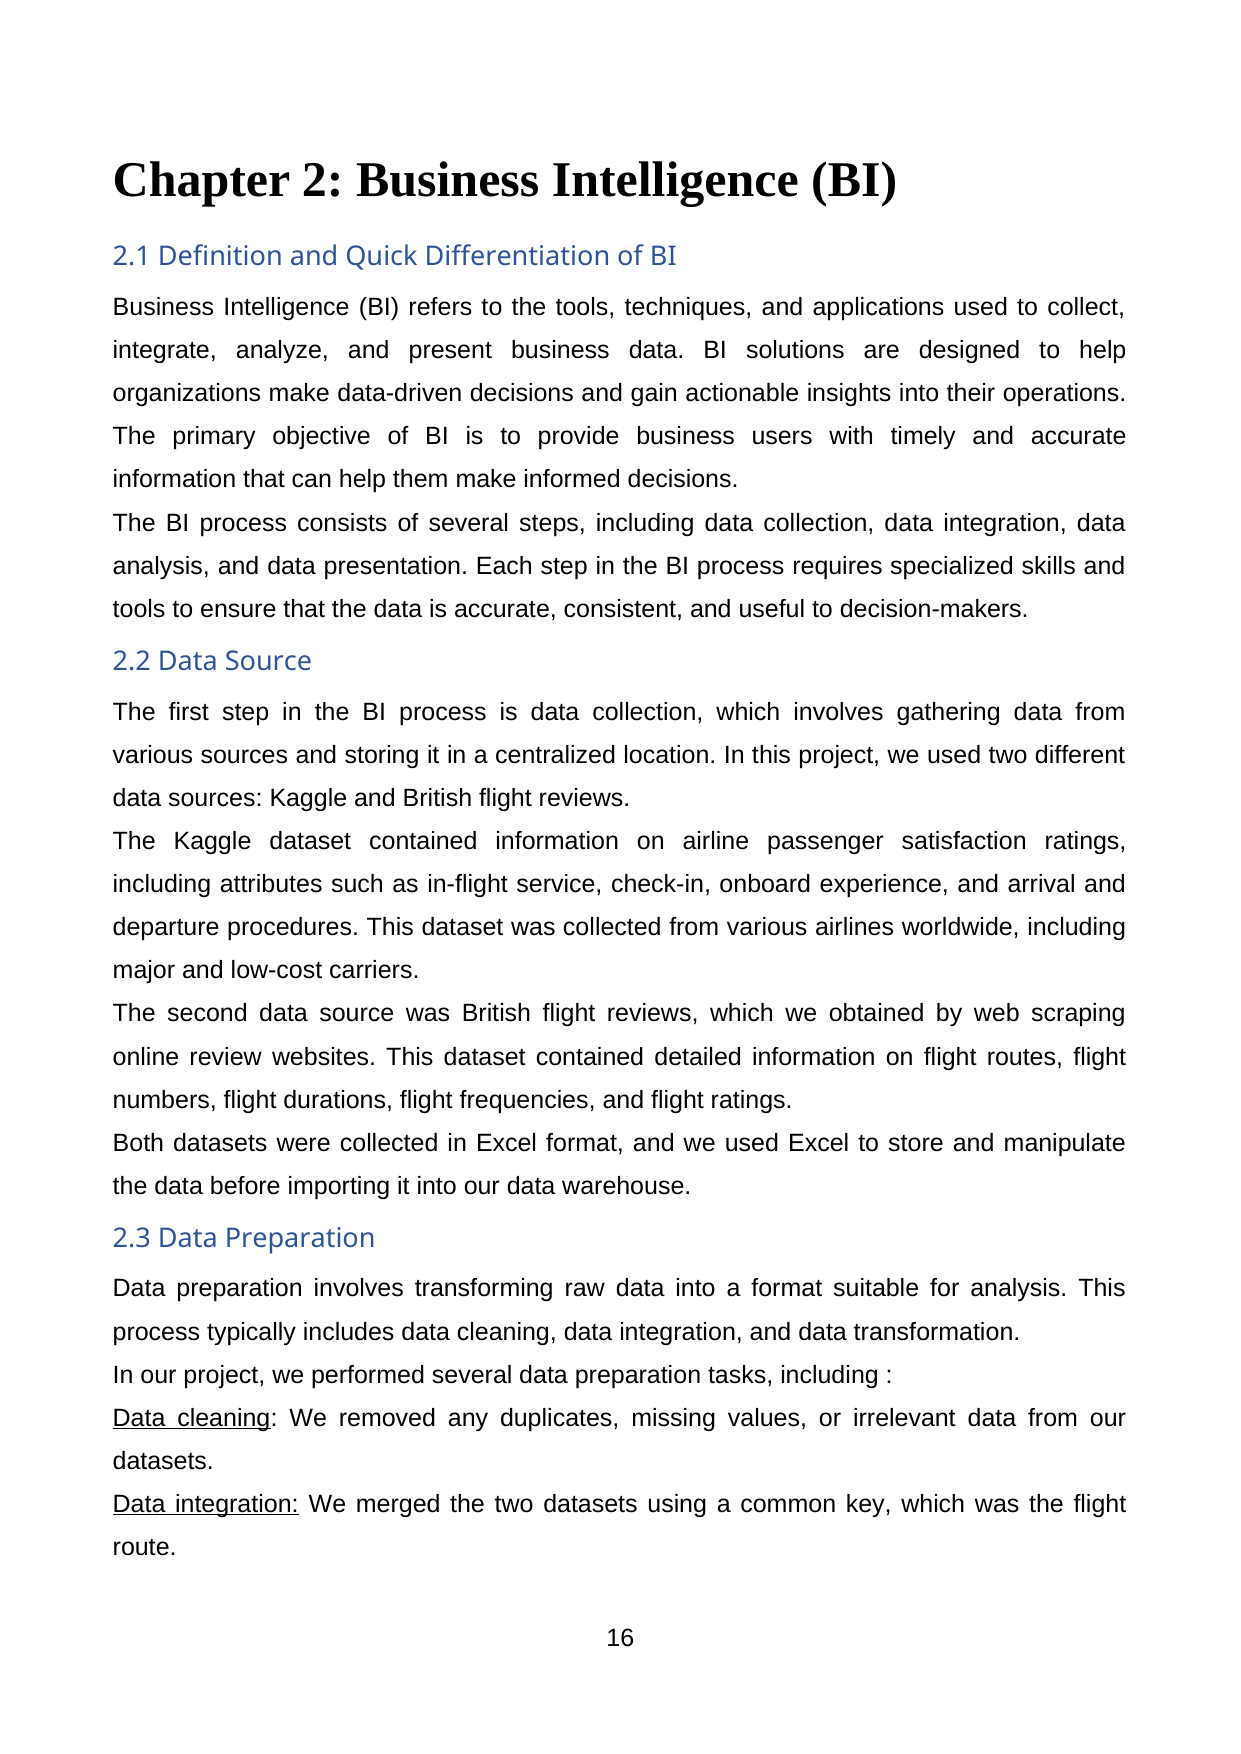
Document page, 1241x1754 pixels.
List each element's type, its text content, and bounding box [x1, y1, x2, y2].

text The BI process consists of several steps, including data collection, data integration, data analysis, and data presentation. Each step in the BI process requires specialized skills and tools to ensure that the data is accurate, consistent, and useful to decision-makers. [112, 508, 1128, 623]
text Data cleaning: We removed any duplicates, missing values, or irrelevant data from our datasets. [112, 1403, 1128, 1475]
text Business Intelligence (BI) refers to the tools, techniques, and applications used to collect, integrate, analyze, and present business data. BI solutions are designed to help organizations make data-driven decisions and gain actionable insights into their operations. The primary objective of BI is to provide business users with timely and accurate information that can help them make informed decisions. [112, 292, 1128, 493]
subtitle 2.3 Data Preparation [112, 1218, 1128, 1255]
text Data preparation involves transforming raw data into a format suitable for analysis. This process typically includes data cleaning, data integration, and data transformation. [112, 1273, 1128, 1345]
text Both datasets were collected in Excel format, and we used Excel to store and manipulate the data before importing it into our data warehouse. [112, 1128, 1128, 1199]
text Data integration: We merged the two datasets using a common key, which was the flight route. [112, 1489, 1128, 1561]
text The second data source was British flight reviews, which we obtained by web scraping online review websites. This dataset contained detailed information on flight routes, flight numbers, flight durations, flight frequencies, and flight ratings. [112, 998, 1128, 1113]
subtitle 2.2 Data Source [112, 641, 1128, 678]
text In our project, we performed several data preparation tasks, including : [112, 1360, 1128, 1388]
subtitle Chapter 2: Business Intelligence (BI) [112, 150, 1128, 207]
subtitle 2.1 Definition and Quick Differentiation of BI [112, 237, 1128, 273]
text The Kaggle dataset contained information on airline passenger satisfaction ratings, including attributes such as in-flight service, check-in, onboard experience, and arrival and departure procedures. This dataset was collected from various airlines worldwide, including major and low-cost carriers. [112, 826, 1128, 984]
text The first step in the BI process is data collection, which involves gathering data from various sources and storing it in a centralized location. In this project, we used two different data sources: Kaggle and British flight reviews. [112, 696, 1128, 811]
